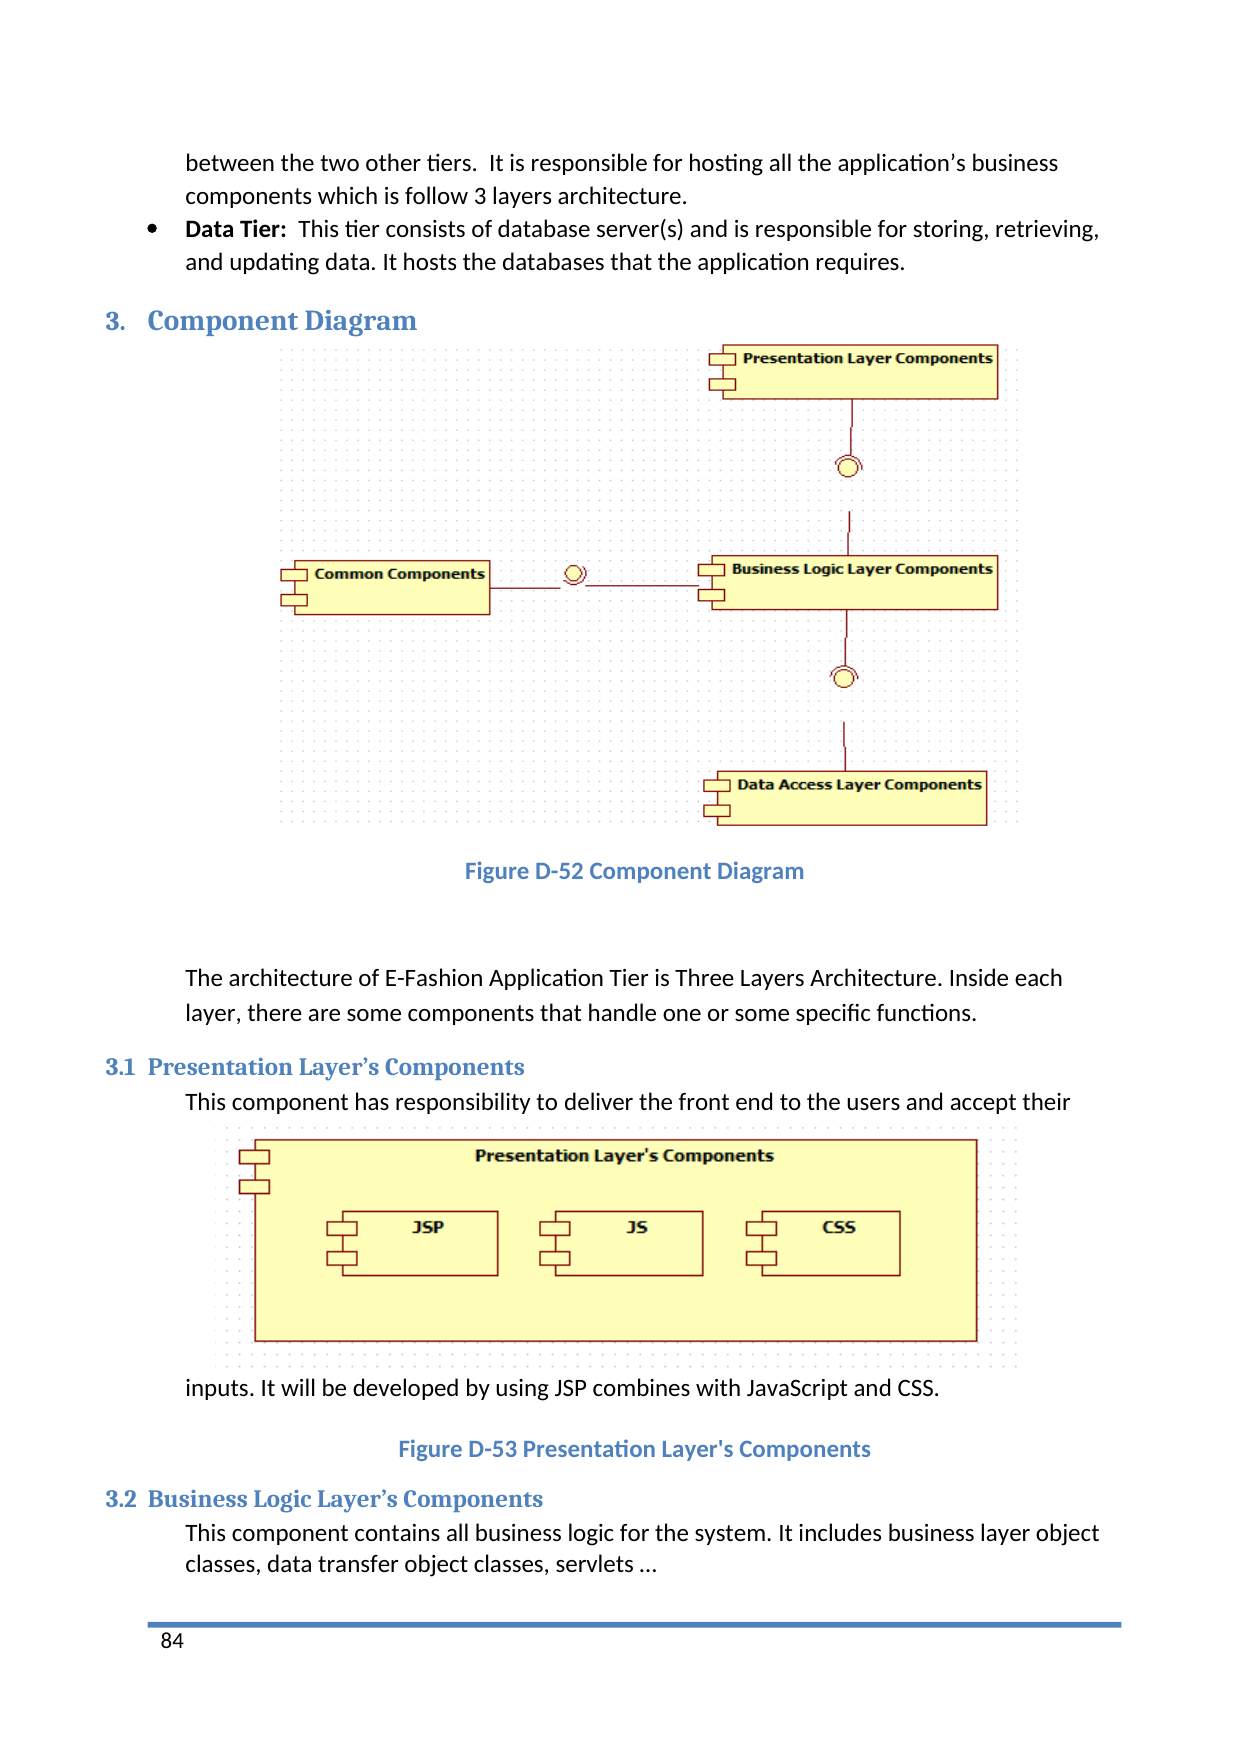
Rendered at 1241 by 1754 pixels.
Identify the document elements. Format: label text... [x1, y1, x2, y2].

text The architecture of E-Fashion Application Tier is Three Layers Architecture. Inside each layer, there are some components that handle one or some specific functions. [185, 962, 1112, 1028]
text Figure D-52 Component Diagram [148, 855, 1122, 886]
list Data Tier: This tier consists of database server(s) and is responsible for storing, retrieving, and updating data. It hosts the databases that the application requires. [148, 213, 1112, 276]
picture [215, 1117, 1020, 1372]
text Figure D-53 Presentation Layer's Components [148, 1433, 1122, 1464]
text This component contains all business logic for the system. It includes business layer object classes, data transfer object classes, servlets … [185, 1517, 1112, 1578]
subtitle Presentation Layer’s Components [106, 1053, 1122, 1082]
subtitle Component Diagram [106, 304, 1122, 337]
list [148, 147, 1112, 210]
subtitle Business Logic Layer’s Components [106, 1484, 1122, 1513]
picture [271, 342, 1026, 831]
